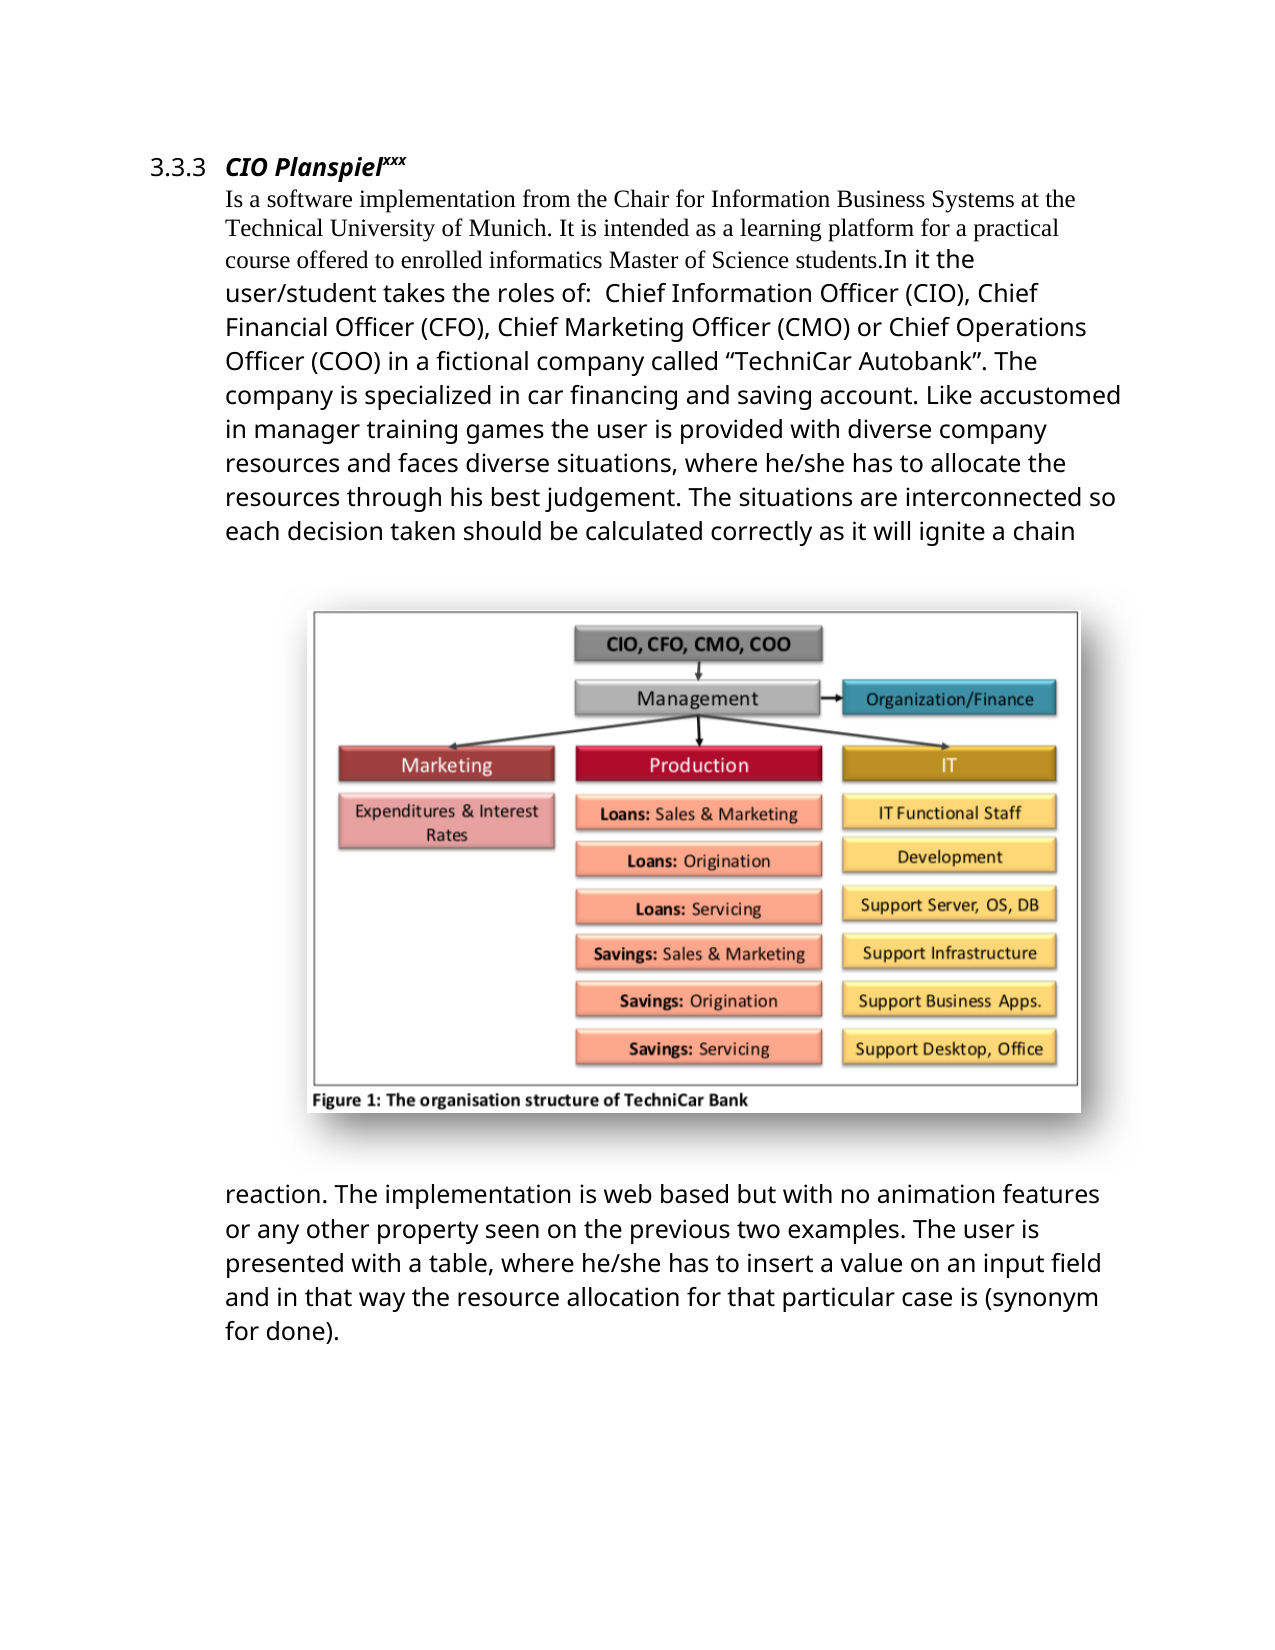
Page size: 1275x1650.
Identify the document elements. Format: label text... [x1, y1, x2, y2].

subtitle CIO Planspiel [150, 150, 1125, 184]
picture [307, 610, 1081, 1113]
